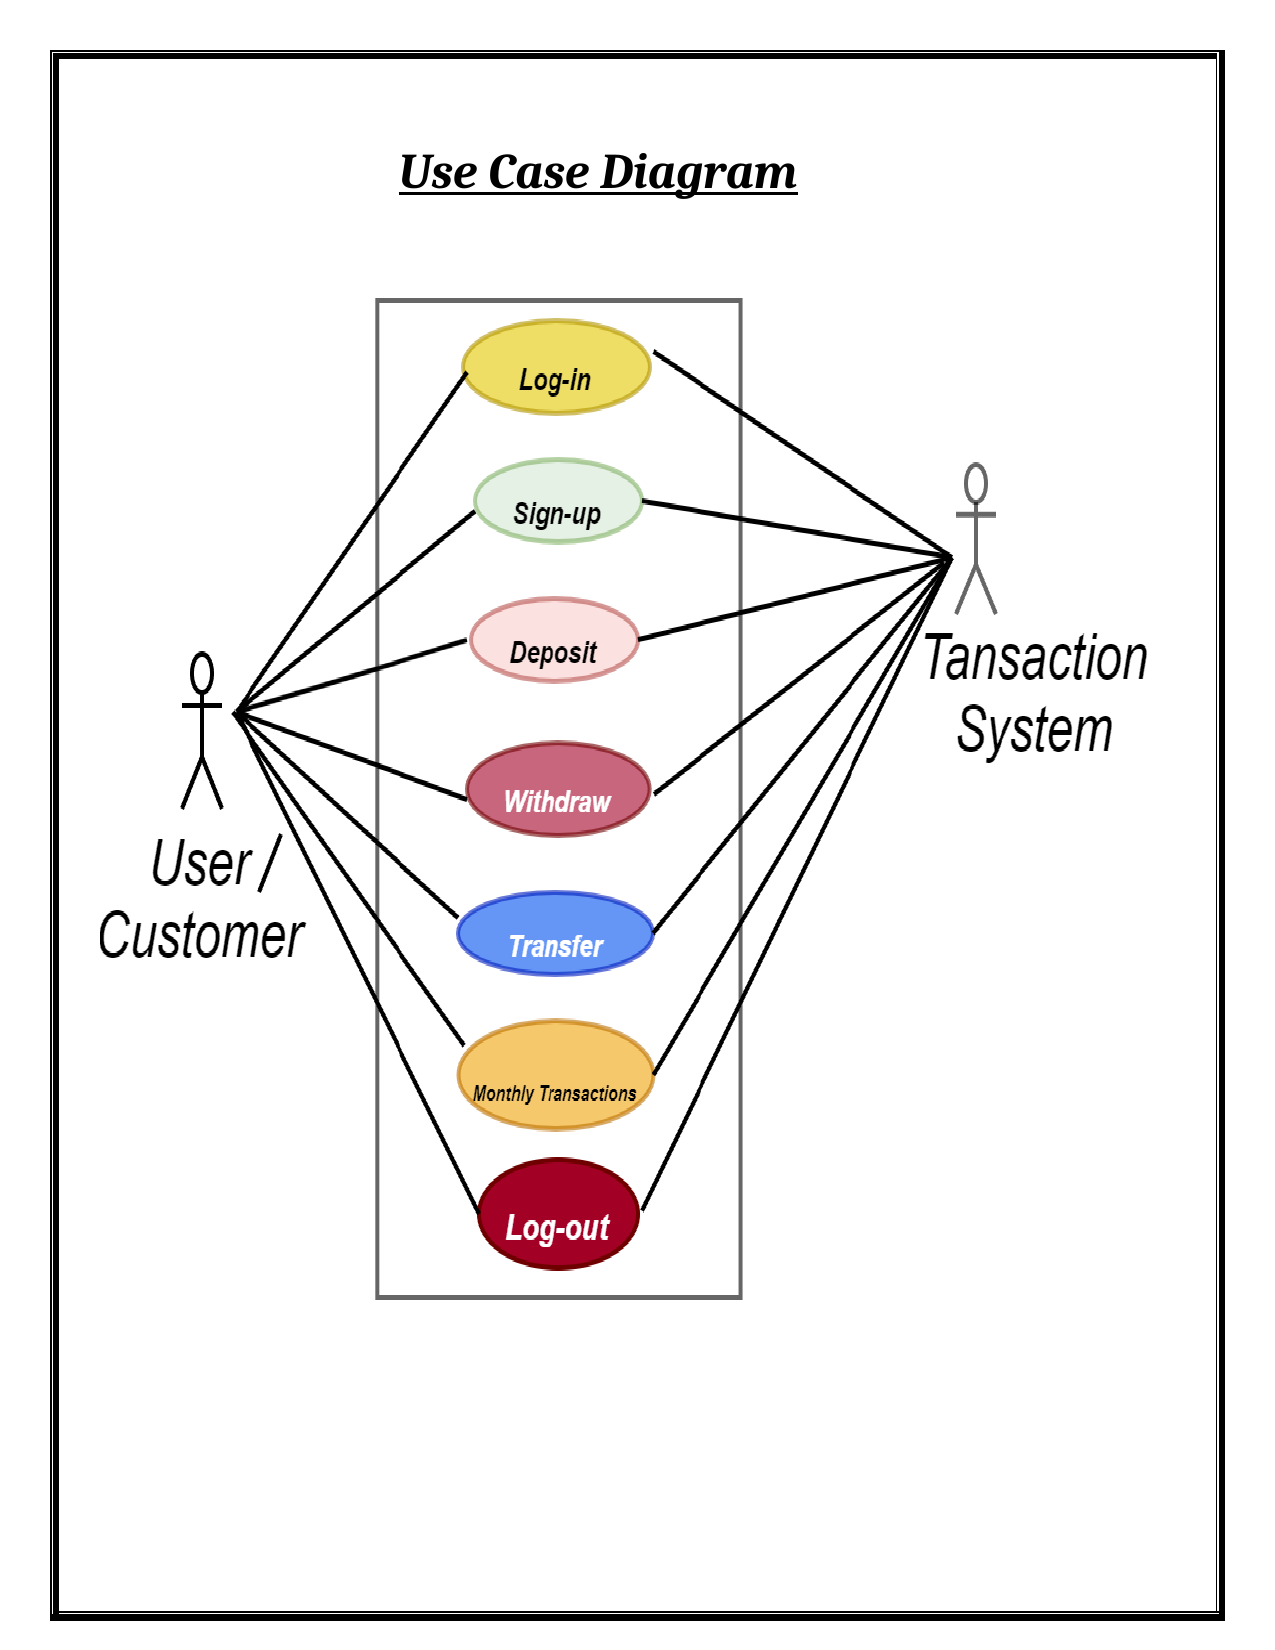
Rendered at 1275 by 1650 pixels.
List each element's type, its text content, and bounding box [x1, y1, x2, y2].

text Use Case Diagram [100, 144, 1096, 201]
picture [100, 298, 1152, 1302]
